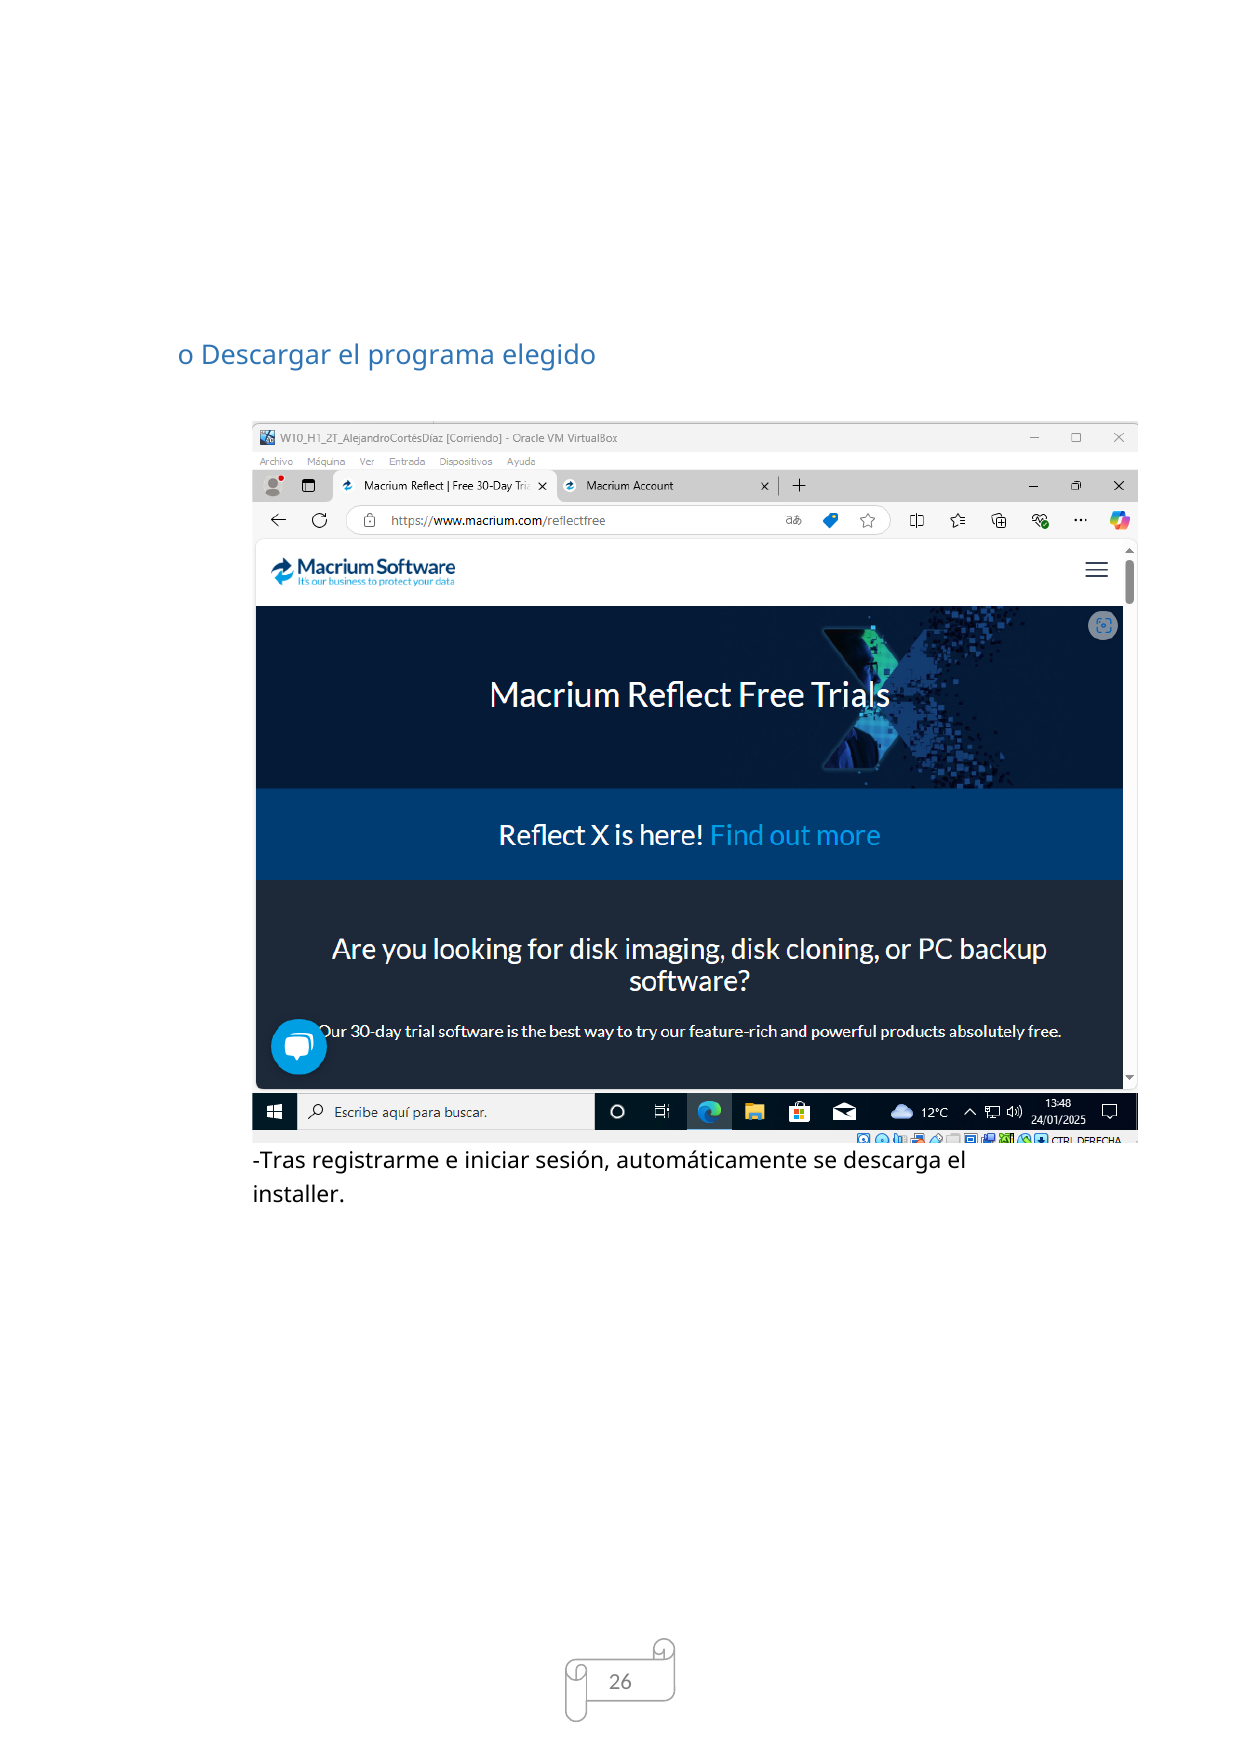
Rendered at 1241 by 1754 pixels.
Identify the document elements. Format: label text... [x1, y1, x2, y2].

list -Tras registrarme e iniciar sesión, automáticamente se descarga el installer. [252, 1144, 1063, 1209]
subtitle o Descargar el programa elegido [177, 335, 1063, 372]
picture [252, 421, 1138, 1143]
